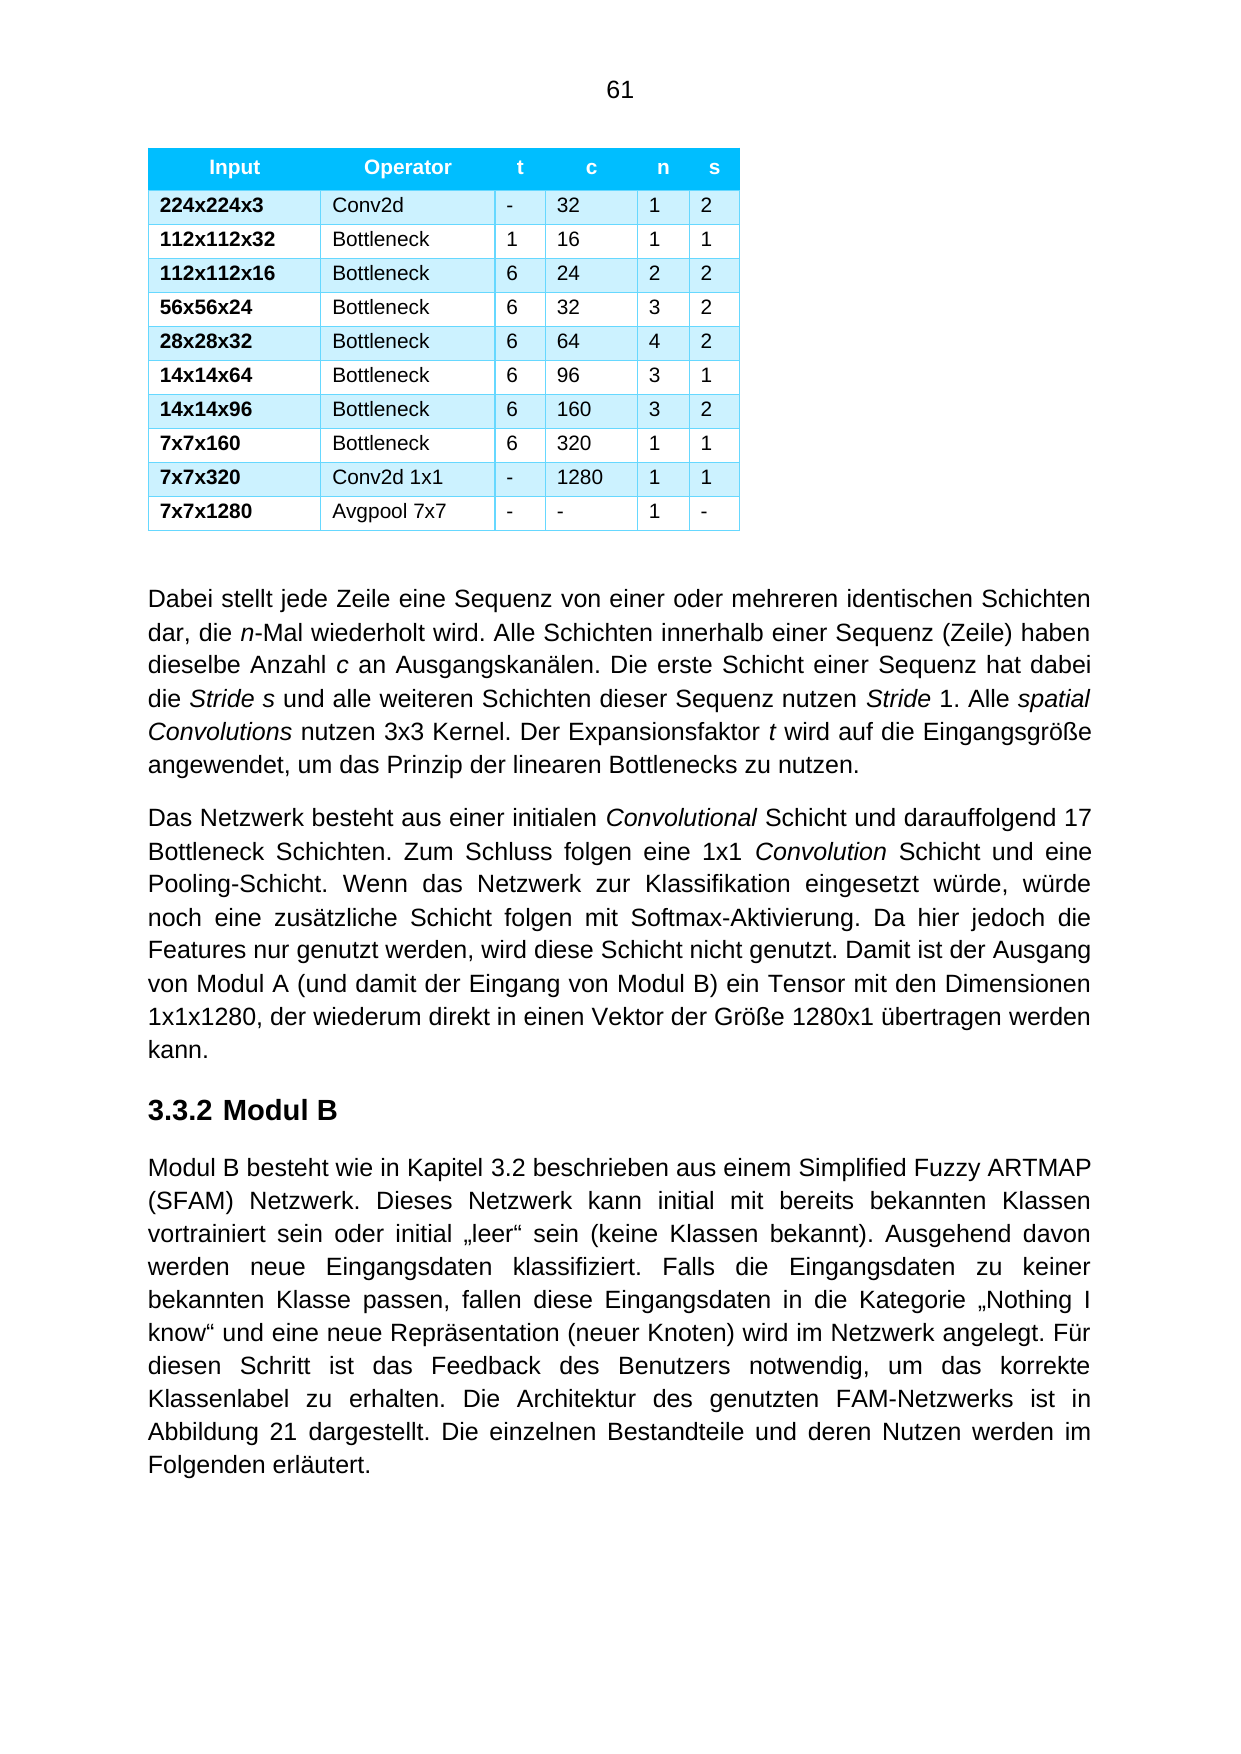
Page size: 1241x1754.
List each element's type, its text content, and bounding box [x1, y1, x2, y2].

table_cell - [546, 497, 637, 529]
table_header n [638, 149, 689, 190]
table_cell - [496, 497, 545, 529]
table_cell Bottleneck [321, 395, 494, 428]
table_cell 1 [638, 497, 689, 529]
table_cell - [690, 497, 739, 529]
table_cell 112x112x16 [149, 259, 320, 292]
table_cell 1 [690, 463, 739, 496]
table_cell 14x14x64 [149, 361, 320, 394]
table_cell 3 [638, 293, 689, 326]
table_cell 1 [690, 429, 739, 462]
table_cell 6 [496, 259, 545, 292]
table_header Operator [321, 149, 494, 190]
table_cell 16 [546, 225, 637, 258]
table_cell 6 [496, 327, 545, 360]
table_cell 7x7x320 [149, 463, 320, 496]
table_header Input [149, 149, 320, 190]
table_cell 7x7x1280 [149, 497, 320, 529]
text Dabei stellt jede Zeile eine Sequenz von einer oder mehreren identischen Schichten dar, die n-Mal wiederholt wird. Alle Schichten innerhalb einer Sequenz (Zeile) haben dieselbe Anzahl c an Ausgangskanälen. Die erste Schicht einer Sequenz hat dabei die Stride s und alle weiteren Schichten dieser Sequenz nutzen Stride 1. Alle spatial Convolutions nutzen 3x3 Kernel. Der Expansionsfaktor t wird auf die Eingangsgröße angewendet, um das Prinzip der linearen Bottlenecks zu nutzen. [148, 584, 1092, 778]
table_cell 1 [638, 191, 689, 224]
table_cell Conv2d [321, 191, 494, 224]
table_cell Bottleneck [321, 259, 494, 292]
table_cell 160 [546, 395, 637, 428]
table_cell 3 [638, 361, 689, 394]
table_cell - [496, 463, 545, 496]
table_header c [546, 149, 637, 190]
table_cell 6 [496, 293, 545, 326]
subtitle Modul B [148, 1093, 1092, 1126]
table_cell 7x7x160 [149, 429, 320, 462]
table_cell 32 [546, 191, 637, 224]
table_cell 1280 [546, 463, 637, 496]
table_cell 6 [496, 429, 545, 462]
table_cell 320 [546, 429, 637, 462]
table_header s [690, 149, 739, 190]
table_cell 224x224x3 [149, 191, 320, 224]
table_cell Bottleneck [321, 225, 494, 258]
table_cell 56x56x24 [149, 293, 320, 326]
table_cell 24 [546, 259, 637, 292]
table_cell 6 [496, 361, 545, 394]
table_cell 2 [690, 327, 739, 360]
table_cell 96 [546, 361, 637, 394]
table_cell 14x14x96 [149, 395, 320, 428]
table_cell 6 [496, 395, 545, 428]
table_cell Bottleneck [321, 429, 494, 462]
table_cell 2 [690, 395, 739, 428]
table_cell 2 [638, 259, 689, 292]
table_cell 1 [496, 225, 545, 258]
table_header t [496, 149, 545, 190]
table_cell Bottleneck [321, 361, 494, 394]
table_cell 32 [546, 293, 637, 326]
text Das Netzwerk besteht aus einer initialen Convolutional Schicht und darauffolgend 17 Bottleneck Schichten. Zum Schluss folgen eine 1x1 Convolution Schicht und eine Pooling-Schicht. Wenn das Netzwerk zur Klassifikation eingesetzt würde, würde noch eine zusätzliche Schicht folgen mit Softmax-Aktivierung. Da hier jedoch die Features nur genutzt werden, wird diese Schicht nicht genutzt. Damit ist der Ausgang von Modul A (und damit der Eingang von Modul B) ein Tensor mit den Dimensionen 1x1x1280, der wiederum direkt in einen Vektor der Größe 1280x1 übertragen werden kann. [148, 803, 1092, 1063]
text Modul B besteht wie in Kapitel 3.2 beschrieben aus einem Simplified Fuzzy ARTMAP (SFAM) Netzwerk. Dieses Netzwerk kann initial mit bereits bekannten Klassen vortrainiert sein oder initial „leer“ sein (keine Klassen bekannt). Ausgehend davon werden neue Eingangsdaten klassifiziert. Falls die Eingangsdaten zu keiner bekannten Klasse passen, fallen diese Eingangsdaten in die Kategorie „Nothing I know“ und eine neue Repräsentation (neuer Knoten) wird im Netzwerk angelegt. Für diesen Schritt ist das Feedback des Benutzers notwendig, um das korrekte Klassenlabel zu erhalten. Die Architektur des genutzten FAM-Netzwerks ist in Abbildung 21 dargestellt. Die einzelnen Bestandteile und deren Nutzen werden im Folgenden erläutert. [148, 1153, 1092, 1479]
table_cell 1 [690, 225, 739, 258]
table_cell 64 [546, 327, 637, 360]
table_cell Bottleneck [321, 327, 494, 360]
table_cell 2 [690, 293, 739, 326]
table_cell 1 [690, 361, 739, 394]
table_cell 1 [638, 463, 689, 496]
table_cell 3 [638, 395, 689, 428]
table_cell 28x28x32 [149, 327, 320, 360]
table_cell Conv2d 1x1 [321, 463, 494, 496]
table_cell 4 [638, 327, 689, 360]
table_cell 2 [690, 259, 739, 292]
table_cell 1 [638, 429, 689, 462]
table_cell 2 [690, 191, 739, 224]
table_cell - [496, 191, 545, 224]
table_cell Bottleneck [321, 293, 494, 326]
table_cell 1 [638, 225, 689, 258]
table_cell 112x112x32 [149, 225, 320, 258]
table_cell Avgpool 7x7 [321, 497, 494, 529]
